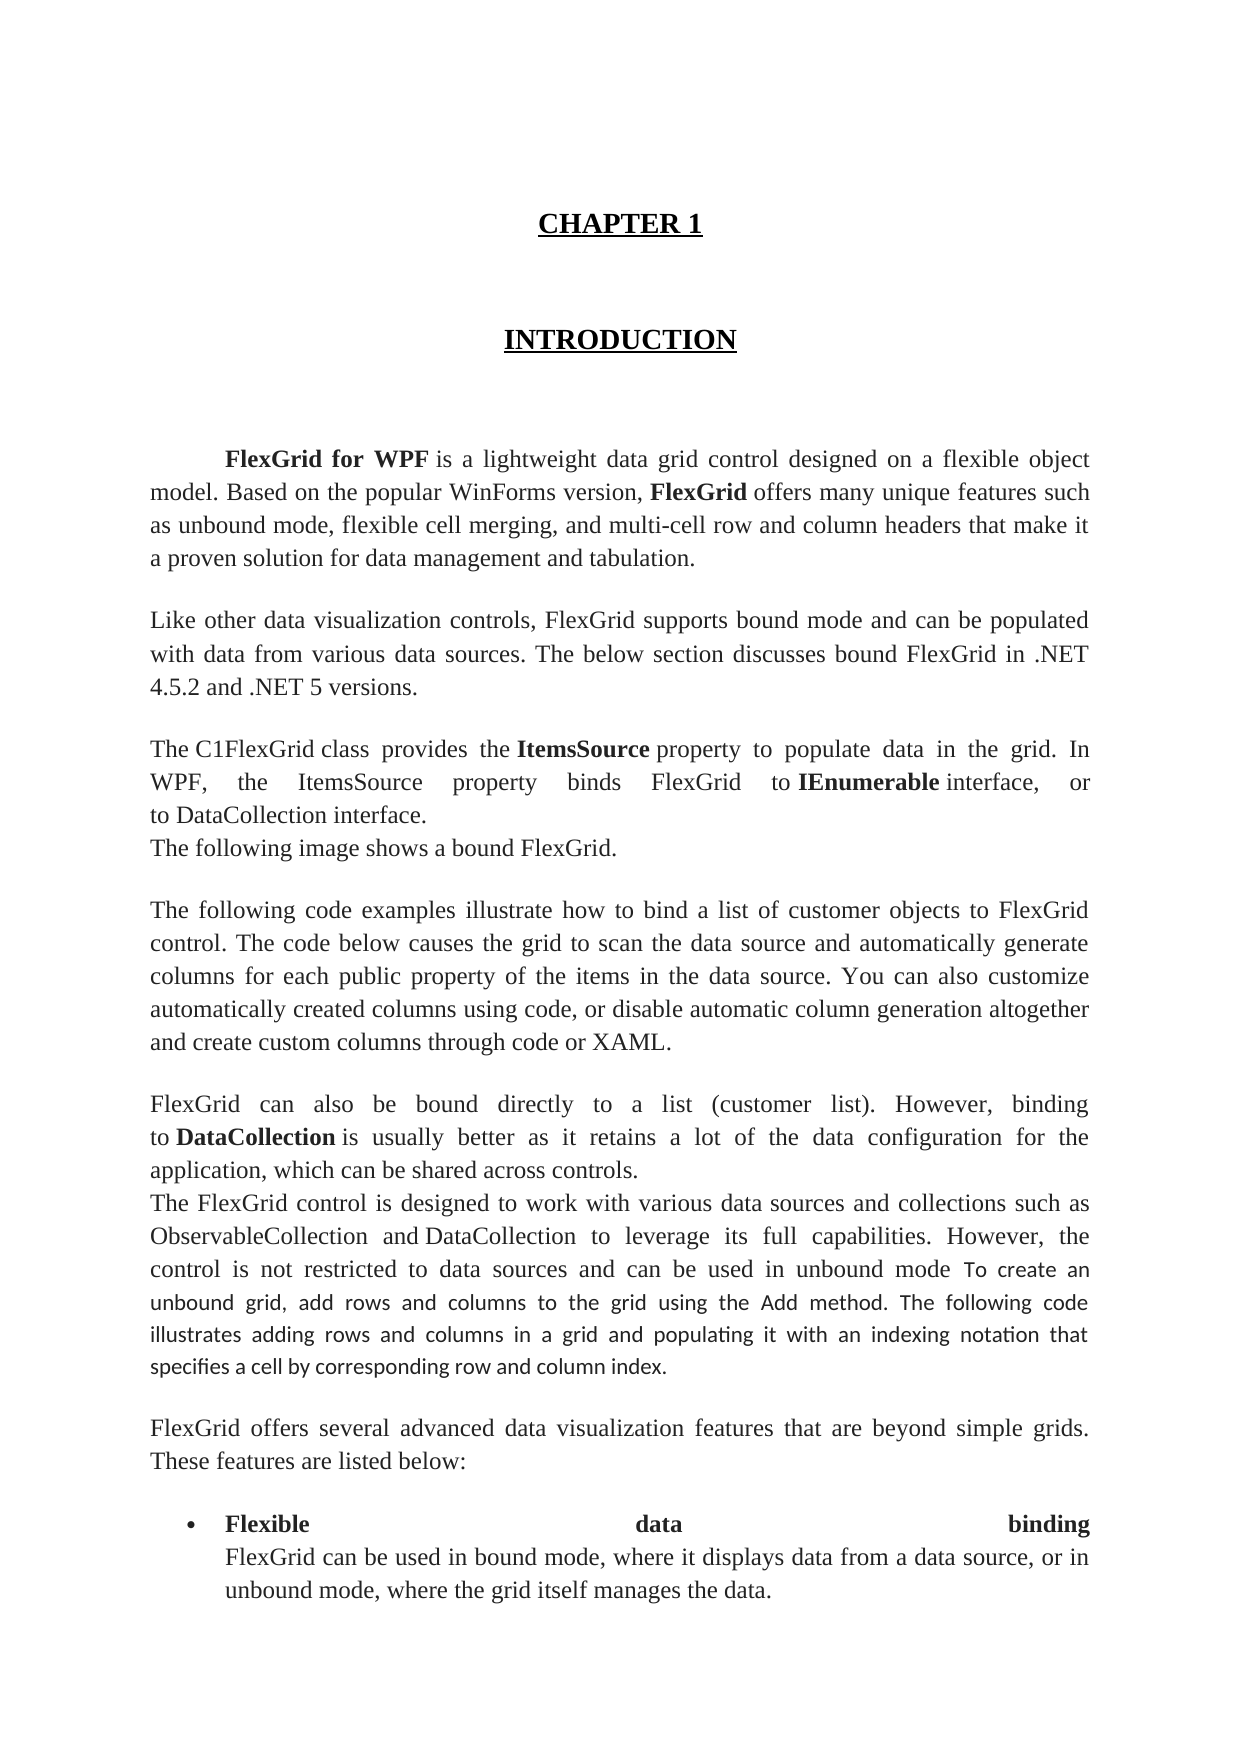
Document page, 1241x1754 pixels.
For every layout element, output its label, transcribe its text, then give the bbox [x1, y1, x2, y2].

text INTRODUCTION [150, 322, 1090, 355]
text The following image shows a bound FlexGrid. [150, 833, 1090, 862]
text The FlexGrid control is designed to work with various data sources and collections such as ObservableCollection and DataCollection to leverage its full capabilities. However, the control is not restricted to data sources and can be used in unbound mode To create an unbound grid, add rows and columns to the grid using the Add method. The following code illustrates adding rows and columns in a grid and populating it with an indexing notation that specifies a cell by corresponding row and column index. [150, 1188, 1090, 1380]
text FlexGrid for WPF is a lightweight data grid control designed on a flexible object model. Based on the popular WinForms version, FlexGrid offers many unique features such as unbound mode, flexible cell merging, and multi-cell row and column headers that make it a proven solution for data management and tabulation. [150, 444, 1090, 572]
text FlexGrid can also be bound directly to a list (customer list). However, binding to DataCollection is usually better as it retains a lot of the data configuration for the application, which can be shared across controls. [150, 1089, 1090, 1184]
text FlexGrid offers several advanced data visualization features that are beyond simple grids. These features are listed below: [150, 1413, 1090, 1475]
text Like other data visualization controls, FlexGrid supports bound mode and can be populated with data from various data sources. The below section discusses bound FlexGrid in .NET 4.5.2 and .NET 5 versions. [150, 606, 1090, 700]
text CHAPTER 1 [150, 206, 1090, 240]
list Flexible data binding FlexGrid can be used in bound mode, where it displays data from a data source, or in unbound mode, where the grid itself manages the data. [187, 1509, 1090, 1603]
text The C1FlexGrid class provides the ItemsSource property to populate data in the grid. In WPF, the ItemsSource property binds FlexGrid to IEnumerable interface, or to DataCollection interface. [150, 734, 1090, 829]
text The following code examples illustrate how to bind a list of customer objects to FlexGrid control. The code below causes the grid to scan the data source and automatically generate columns for each public property of the items in the data source. You can also customize automatically created columns using code, or disable automatic column generation altogether and create custom columns through code or XAML. [150, 895, 1090, 1056]
